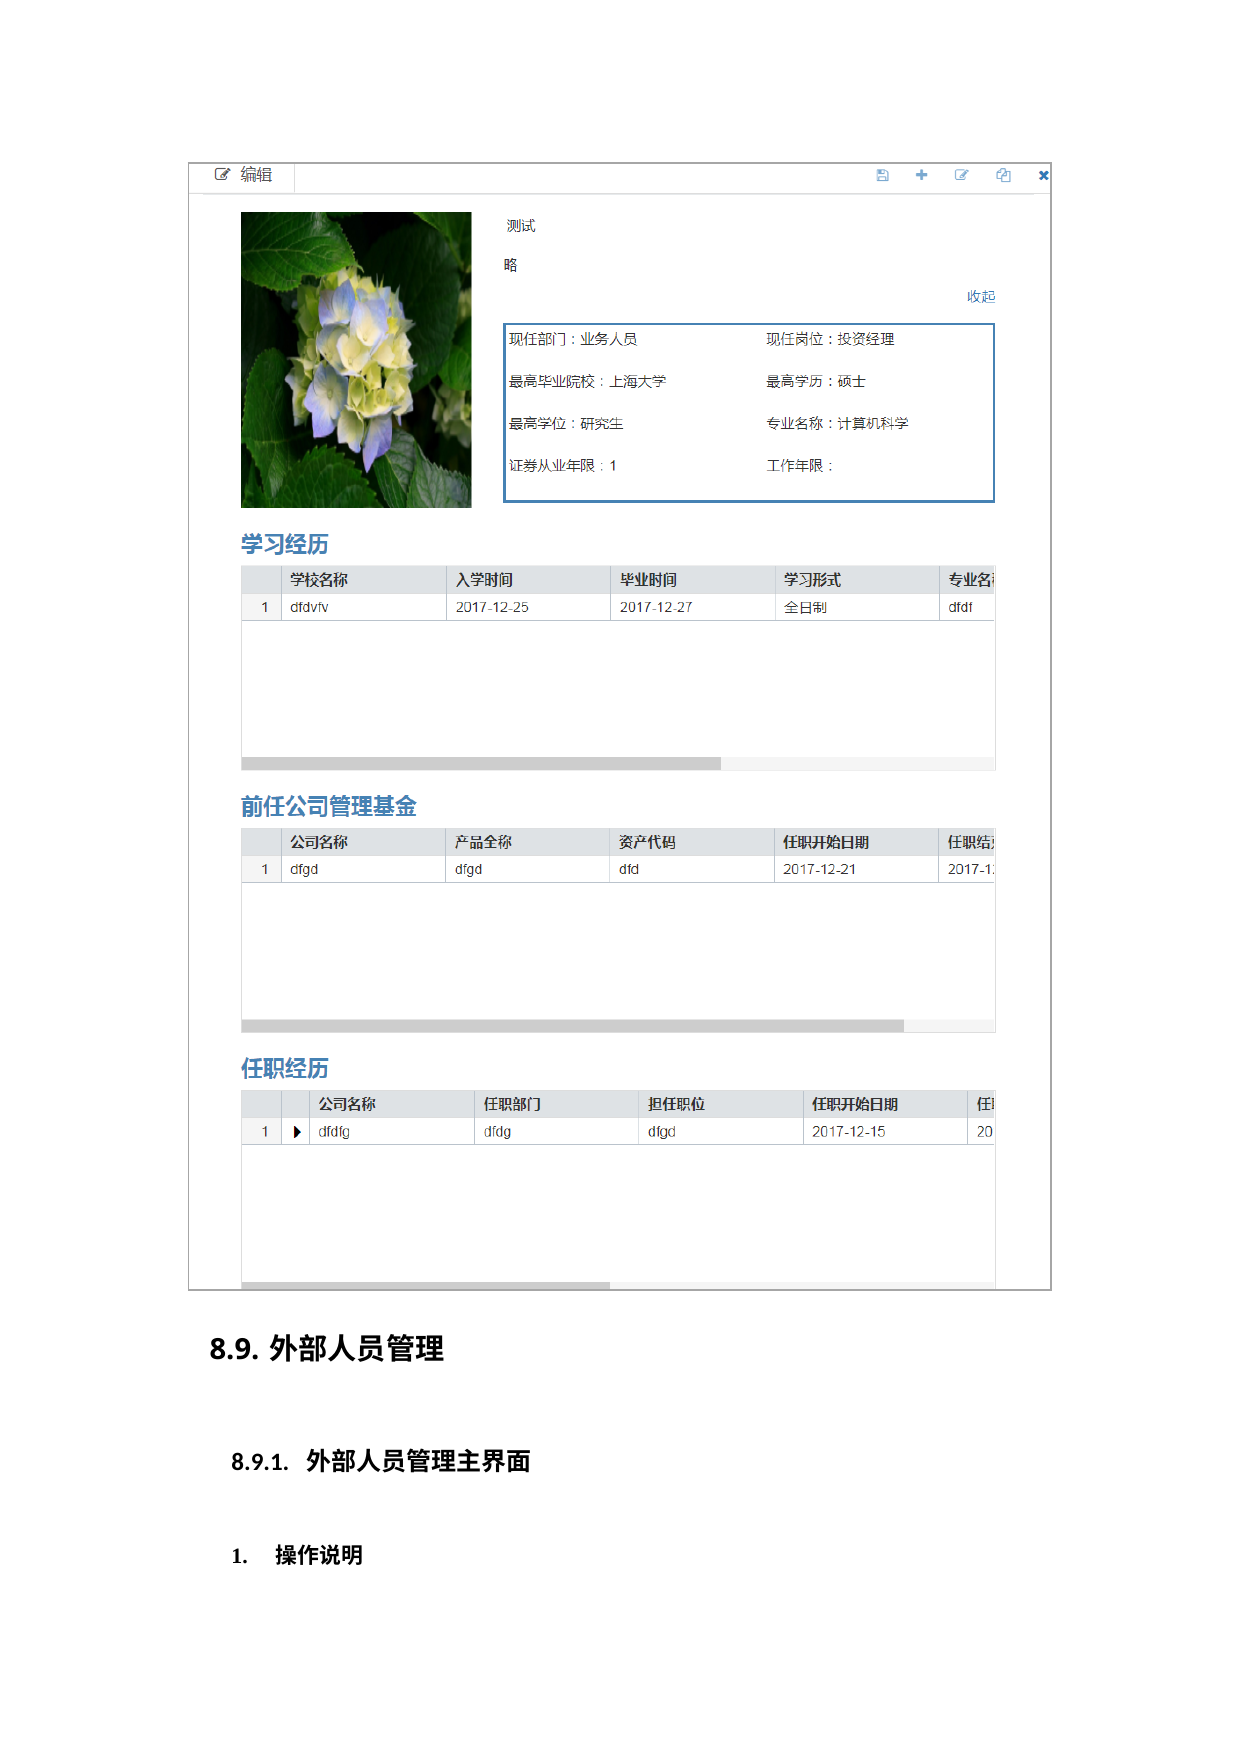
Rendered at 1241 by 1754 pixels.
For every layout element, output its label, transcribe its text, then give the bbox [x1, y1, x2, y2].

subtitle 外部人员管理主界面 [231, 1427, 1053, 1492]
subtitle 外部人员管理 [209, 1314, 1053, 1379]
list 操作说明 [231, 1537, 1053, 1570]
picture [189, 164, 1050, 1289]
